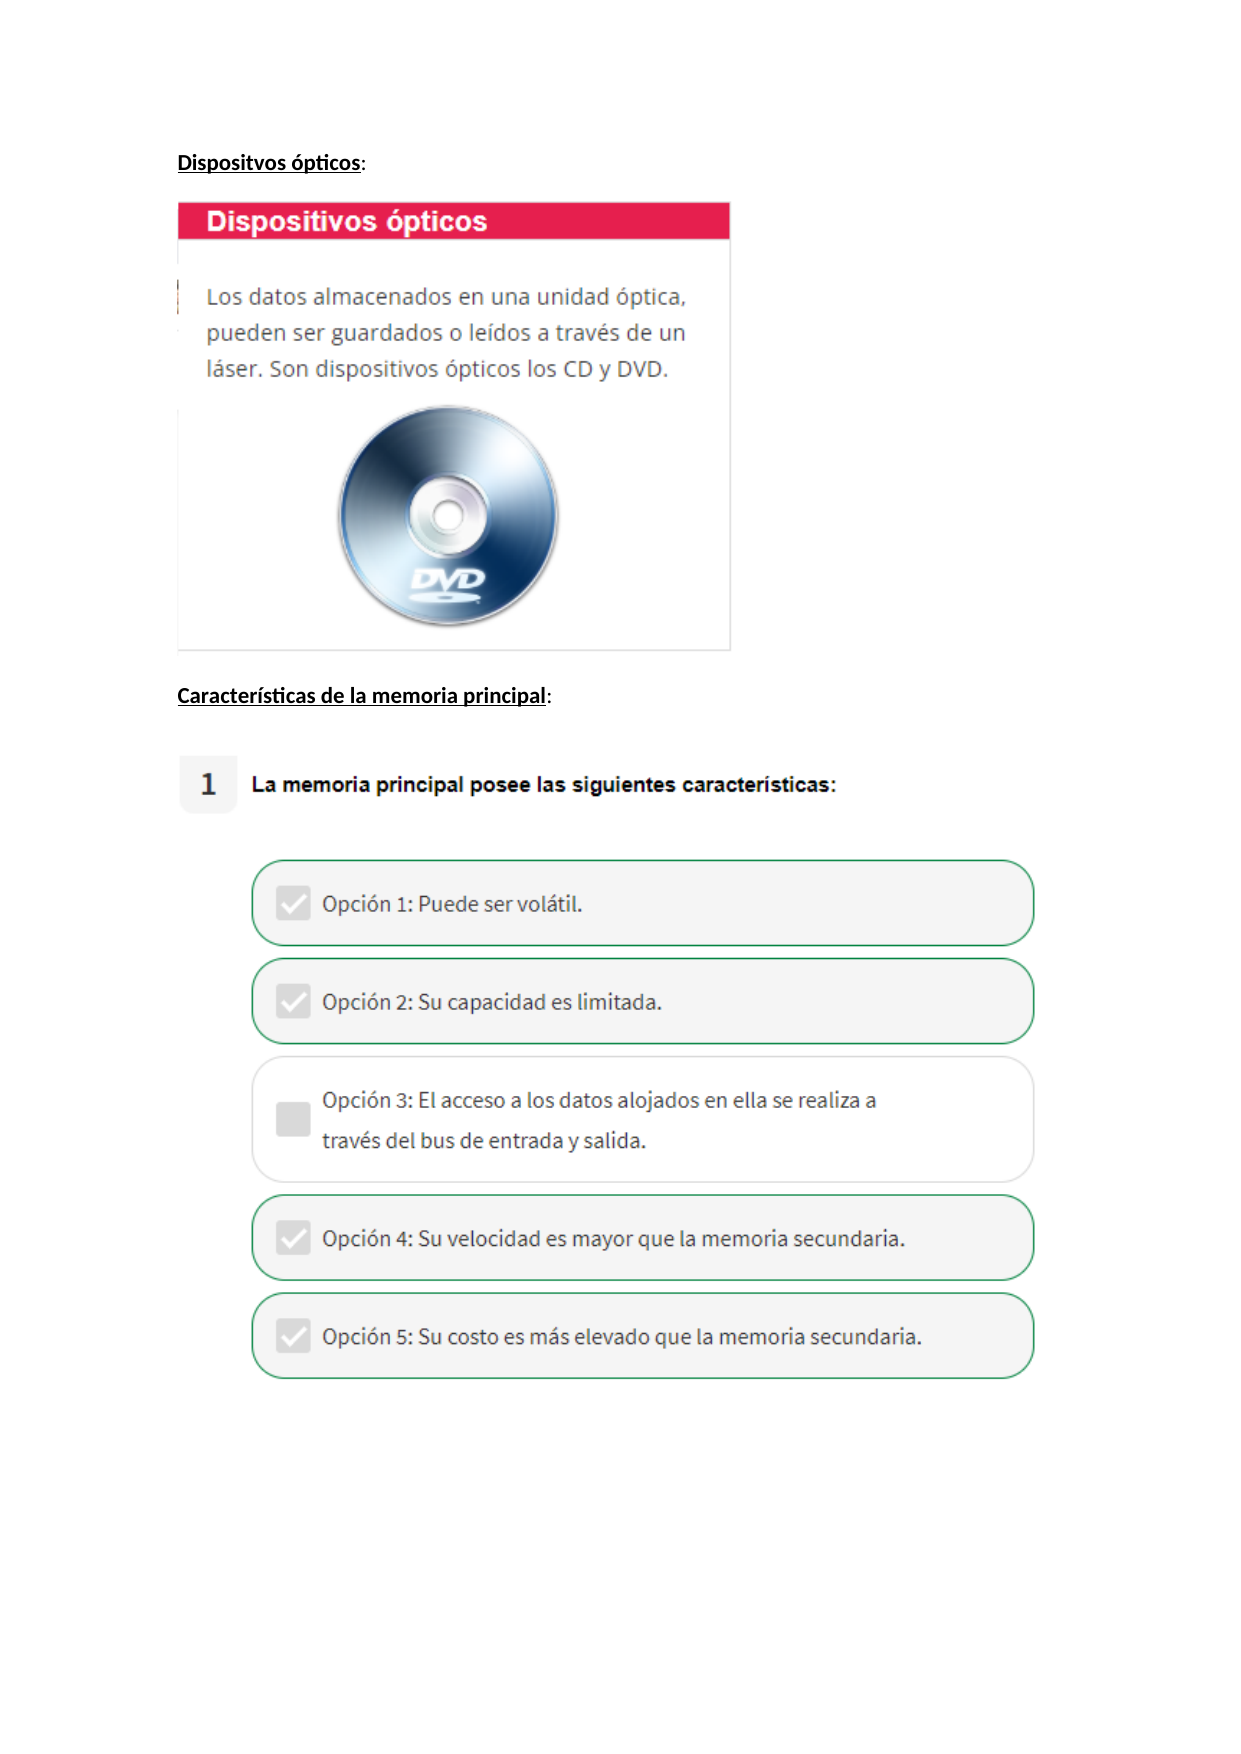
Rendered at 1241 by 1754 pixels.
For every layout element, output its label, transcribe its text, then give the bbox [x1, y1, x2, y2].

picture [177, 200, 736, 656]
picture [177, 733, 1062, 1395]
text Dispositvos ópticos: [177, 148, 1063, 176]
text Características de la memoria principal: [177, 681, 1063, 709]
